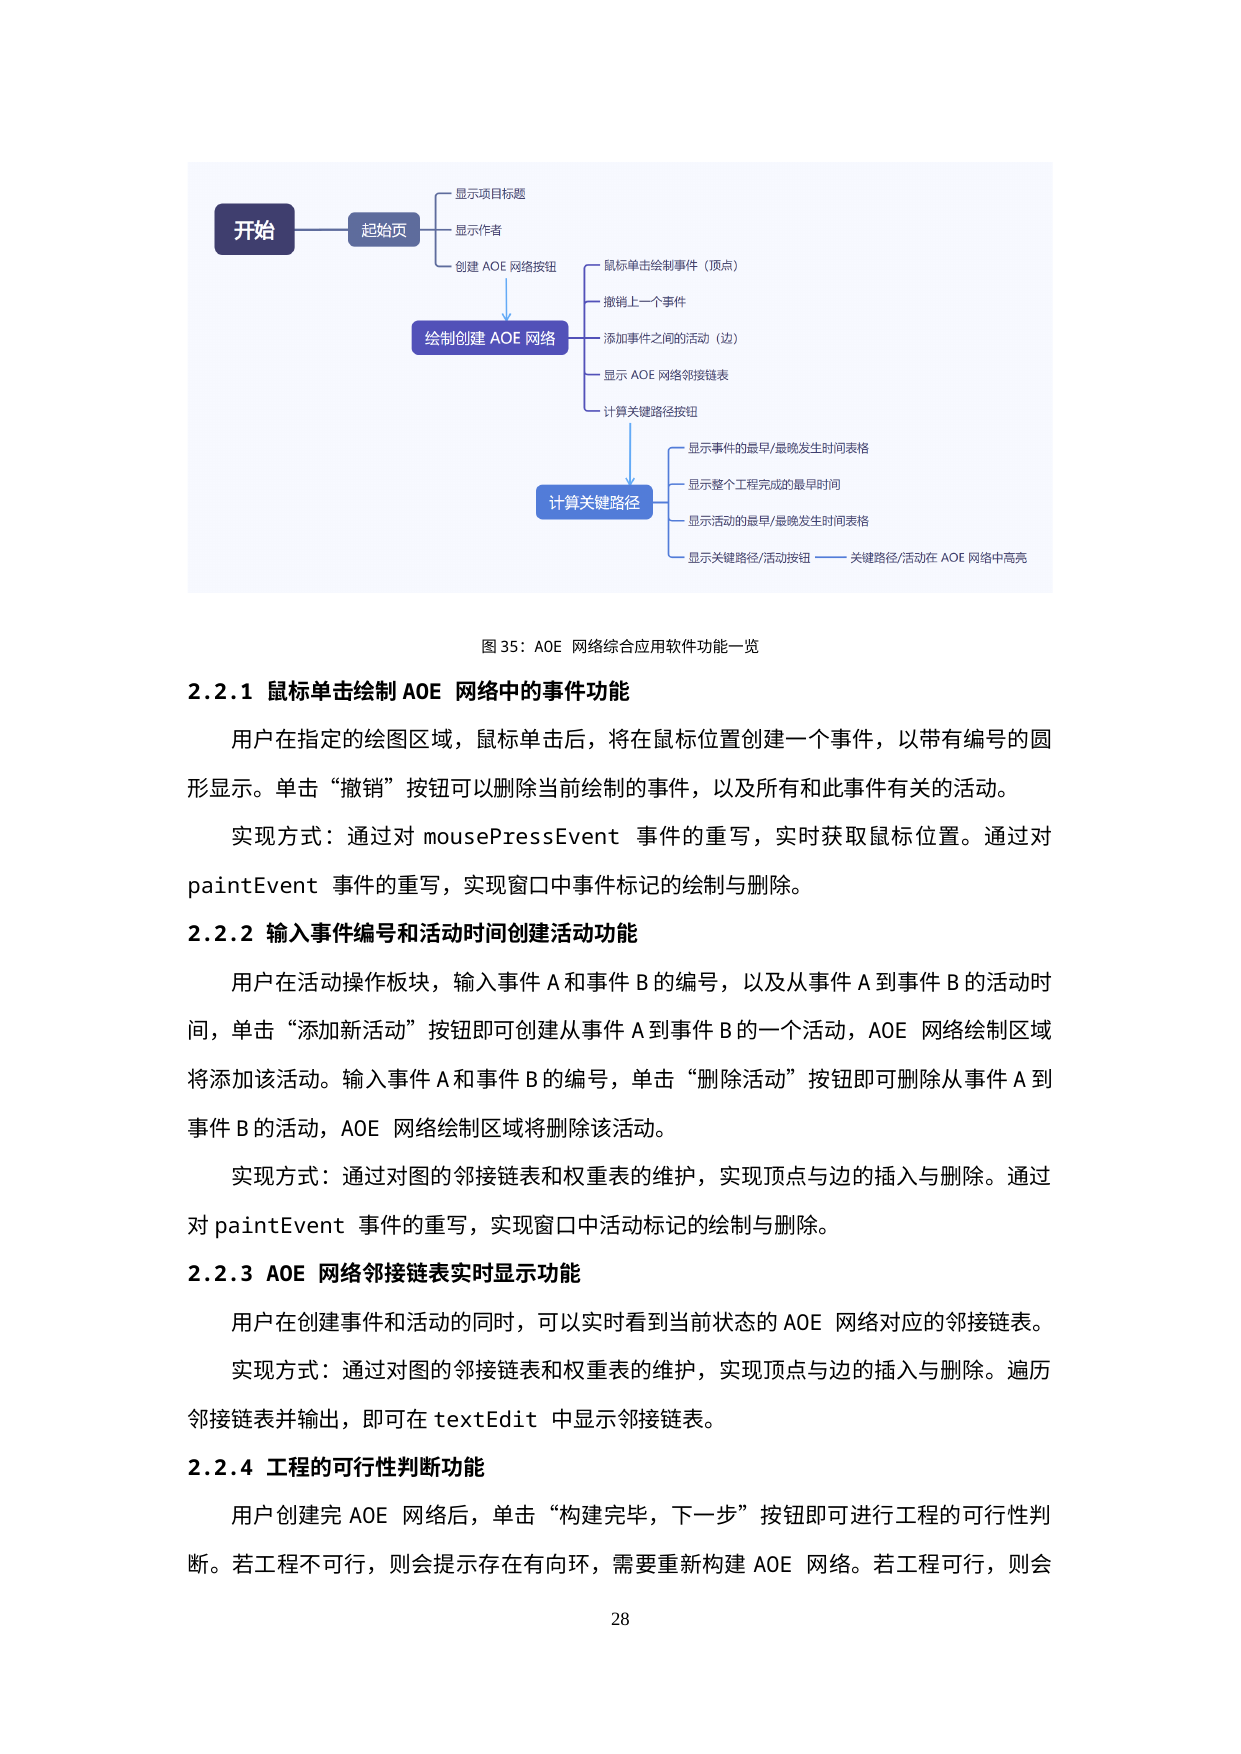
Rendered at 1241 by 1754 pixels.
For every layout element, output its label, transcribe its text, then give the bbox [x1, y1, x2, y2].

text 2.2.2 输入事件编号和活动时间创建活动功能 [187, 916, 1053, 948]
text 实现方式：通过对 mousePressEvent 事件的重写，实时获取鼠标位置。通过对 paintEvent 事件的重写，实现窗口中事件标记的绘制与删除。 [187, 819, 1053, 900]
text 实现方式：通过对图的邻接链表和权重表的维护，实现顶点与边的插入与删除。遍历邻接链表并输出，即可在 textEdit 中显示邻接链表。 [187, 1353, 1053, 1434]
text 实现方式：通过对图的邻接链表和权重表的维护，实现顶点与边的插入与删除。通过对 paintEvent 事件的重写，实现窗口中活动标记的绘制与删除。 [187, 1159, 1053, 1240]
text 用户在活动操作板块，输入事件A和事件B的编号，以及从事件A到事件B的活动时间，单击“添加新活动”按钮即可创建从事件A到事件B的一个活动，AOE 网络绘制区域将添加该活动。输入事件A和事件B的编号，单击“删除活动”按钮即可删除从事件A到事件B的活动，AOE 网络绘制区域将删除该活动。 [187, 964, 1053, 1143]
text 2.2.1 鼠标单击绘制 AOE 网络中的事件功能 [187, 673, 1053, 706]
text 图35：AOE 网络综合应用软件功能一览 [187, 629, 1053, 662]
text 用户在指定的绘图区域，鼠标单击后，将在鼠标位置创建一个事件，以带有编号的圆形显示。单击“撤销”按钮可以删除当前绘制的事件，以及所有和此事件有关的活动。 [187, 722, 1053, 803]
picture [187, 162, 1053, 593]
text 用户在创建事件和活动的同时，可以实时看到当前状态的 AOE 网络对应的邻接链表。 [187, 1304, 1053, 1337]
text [187, 1498, 1053, 1579]
text 2.2.4 工程的可行性判断功能 [187, 1450, 1053, 1482]
text 2.2.3 AOE 网络邻接链表实时显示功能 [187, 1256, 1053, 1288]
